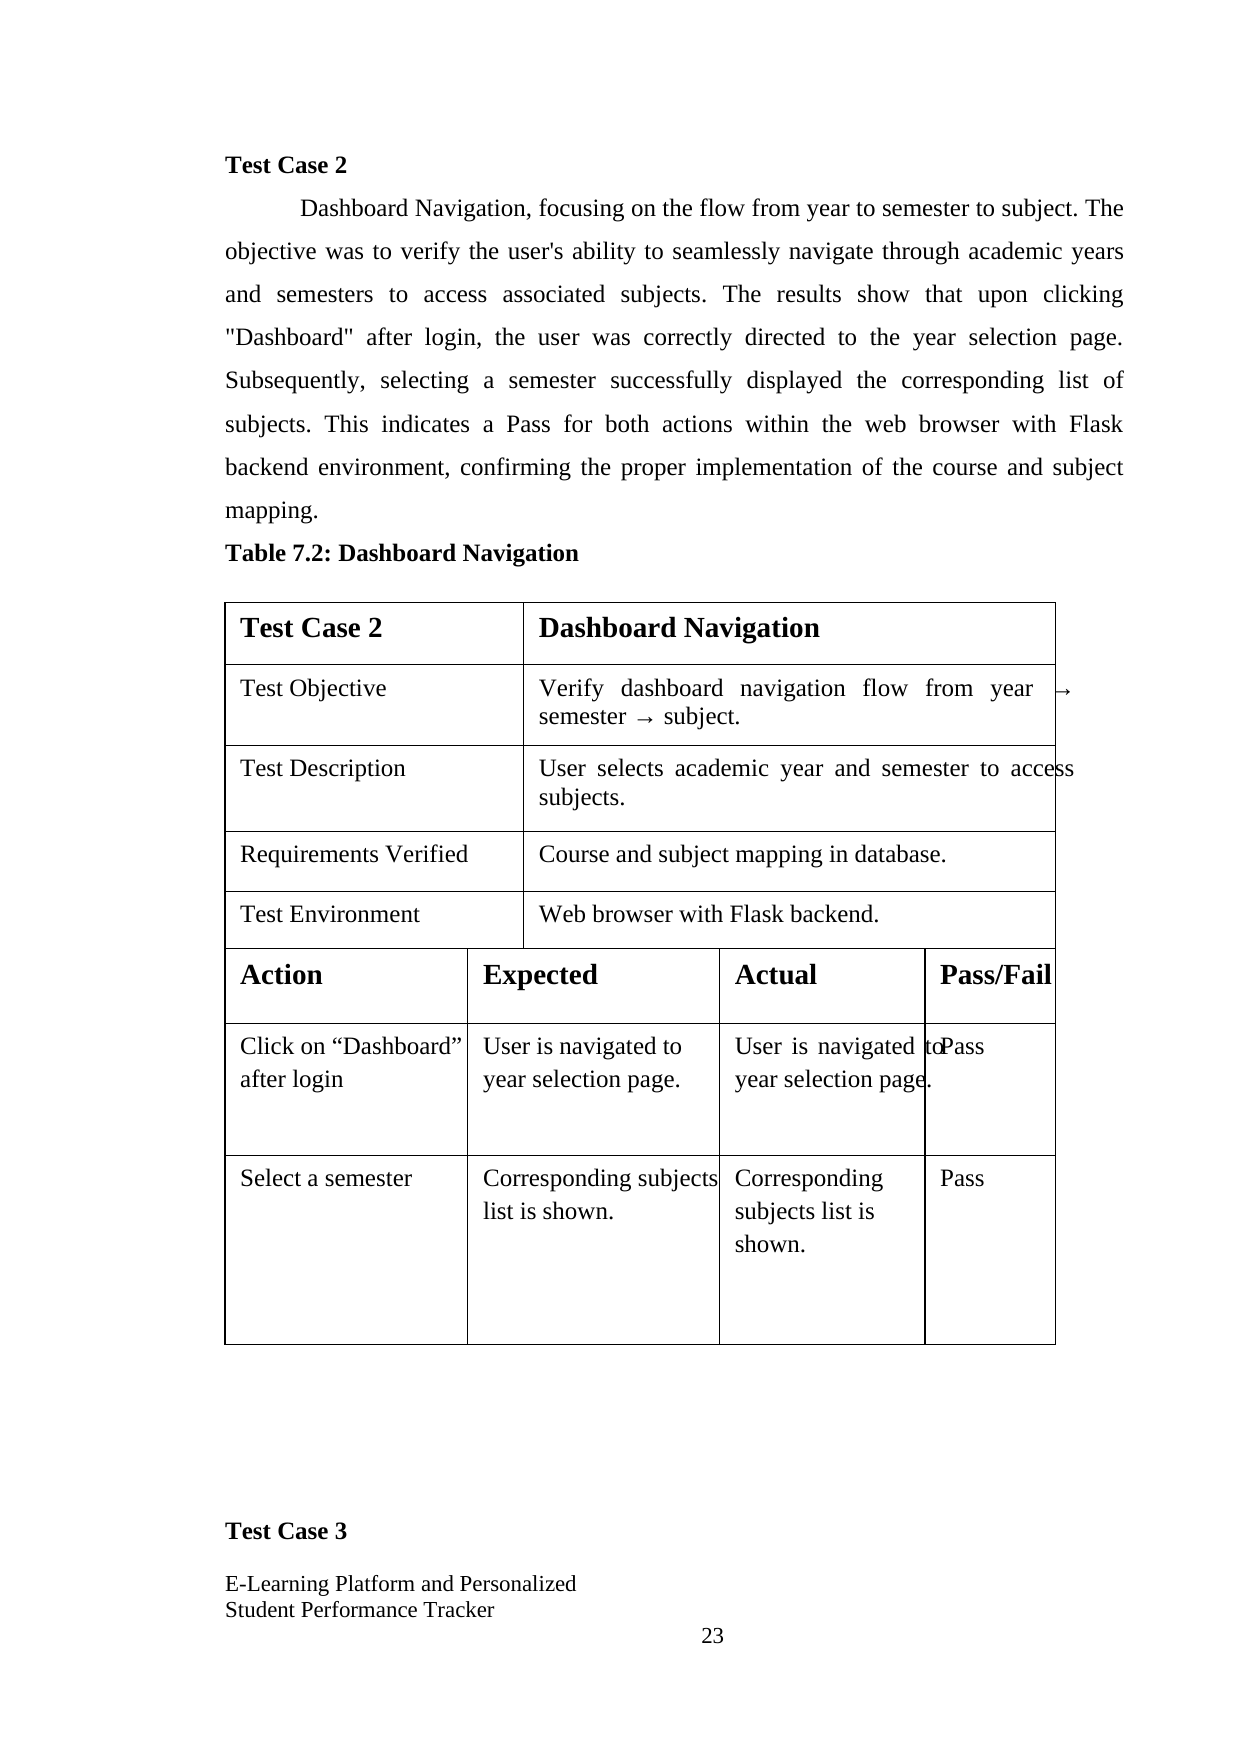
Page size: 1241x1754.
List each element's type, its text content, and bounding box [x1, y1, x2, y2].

table_cell Click on “Dashboard” after login [226, 1024, 467, 1154]
table_cell Pass/Fail [926, 949, 1055, 1022]
text Test Case 2 [225, 150, 1125, 179]
table_cell Corresponding subjects list is shown. [468, 1156, 719, 1344]
table_cell Expected [468, 949, 719, 1022]
text Dashboard Navigation, focusing on the flow from year to semester to subject. The objective was to verify the user's ability to seamlessly navigate through academic years and semesters to access associated subjects. The results show that upon clicking "Dashboard" after login, the user was correctly directed to the year selection page. Subsequently, selecting a semester successfully displayed the corresponding list of subjects. This indicates a Pass for both actions within the web browser with Flask backend environment, confirming the proper implementation of the course and subject mapping. [225, 193, 1125, 524]
table_cell User selects academic year and semester to access subjects. [524, 746, 1055, 831]
table_cell Pass [926, 1156, 1055, 1344]
table_cell Corresponding subjects list is shown. [720, 1156, 924, 1344]
table_cell User is navigated to year selection page. [720, 1024, 924, 1154]
table_cell Test Environment [226, 892, 523, 948]
table_header Dashboard Navigation [524, 603, 1055, 664]
table_cell Web browser with Flask backend. [524, 892, 1055, 948]
table_cell Actual [720, 949, 924, 1022]
table_header Test Case 2 [226, 603, 523, 664]
table_cell Select a semester [226, 1156, 467, 1344]
table_cell Pass [926, 1024, 1055, 1154]
table_cell Action [226, 949, 467, 1022]
table_cell Requirements Verified [226, 832, 523, 891]
text Test Case 3 [225, 1516, 1125, 1544]
table_cell Verify dashboard navigation flow from year → semester → subject. [524, 665, 1055, 745]
text Table 7.2: Dashboard Navigation [225, 538, 1125, 567]
table_cell Test Description [226, 746, 523, 831]
table_cell User is navigated to year selection page. [468, 1024, 719, 1154]
table_cell Course and subject mapping in database. [524, 832, 1055, 891]
table_cell Test Objective [226, 665, 523, 745]
